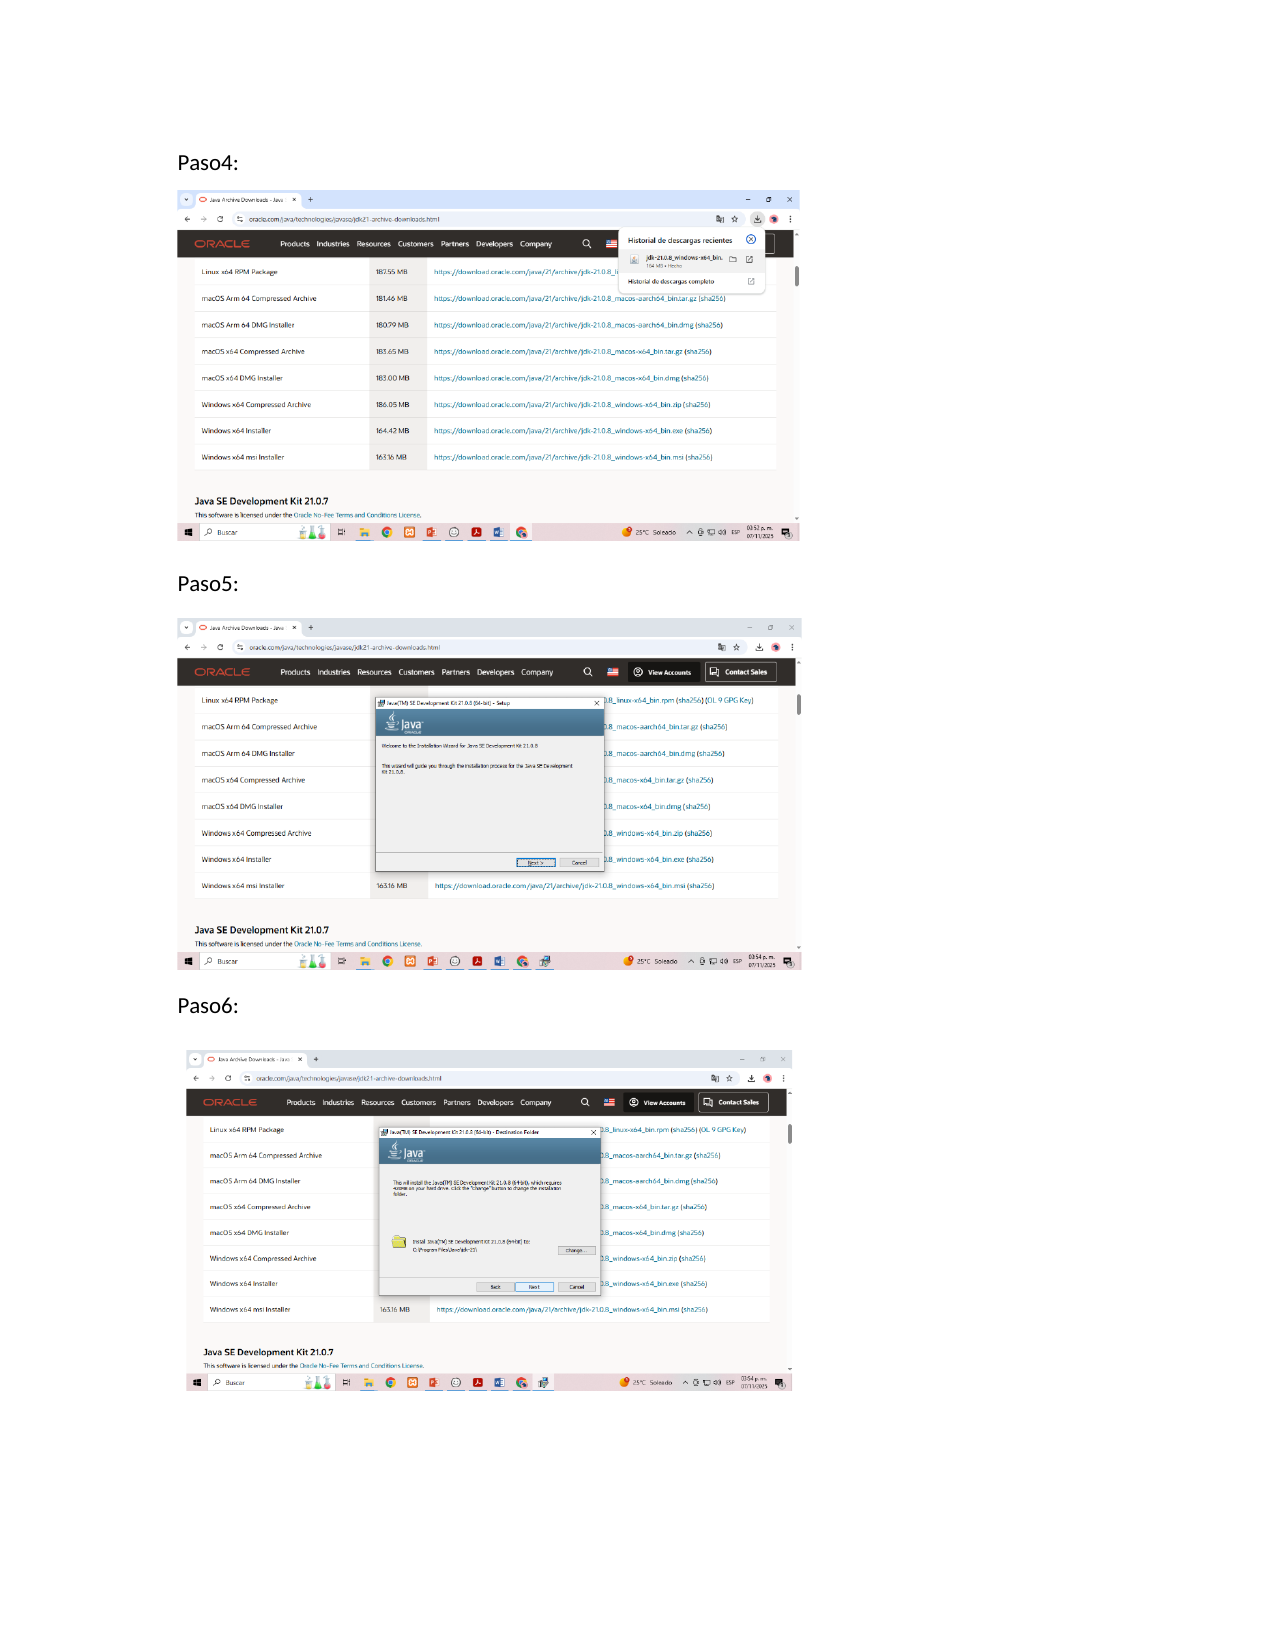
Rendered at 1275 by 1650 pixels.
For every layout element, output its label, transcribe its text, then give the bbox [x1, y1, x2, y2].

picture [177, 190, 800, 541]
text Paso5: [177, 569, 1098, 597]
picture [186, 1050, 793, 1391]
text Paso4: [177, 148, 1098, 176]
text Paso6: [177, 991, 1098, 1019]
picture [177, 618, 802, 970]
